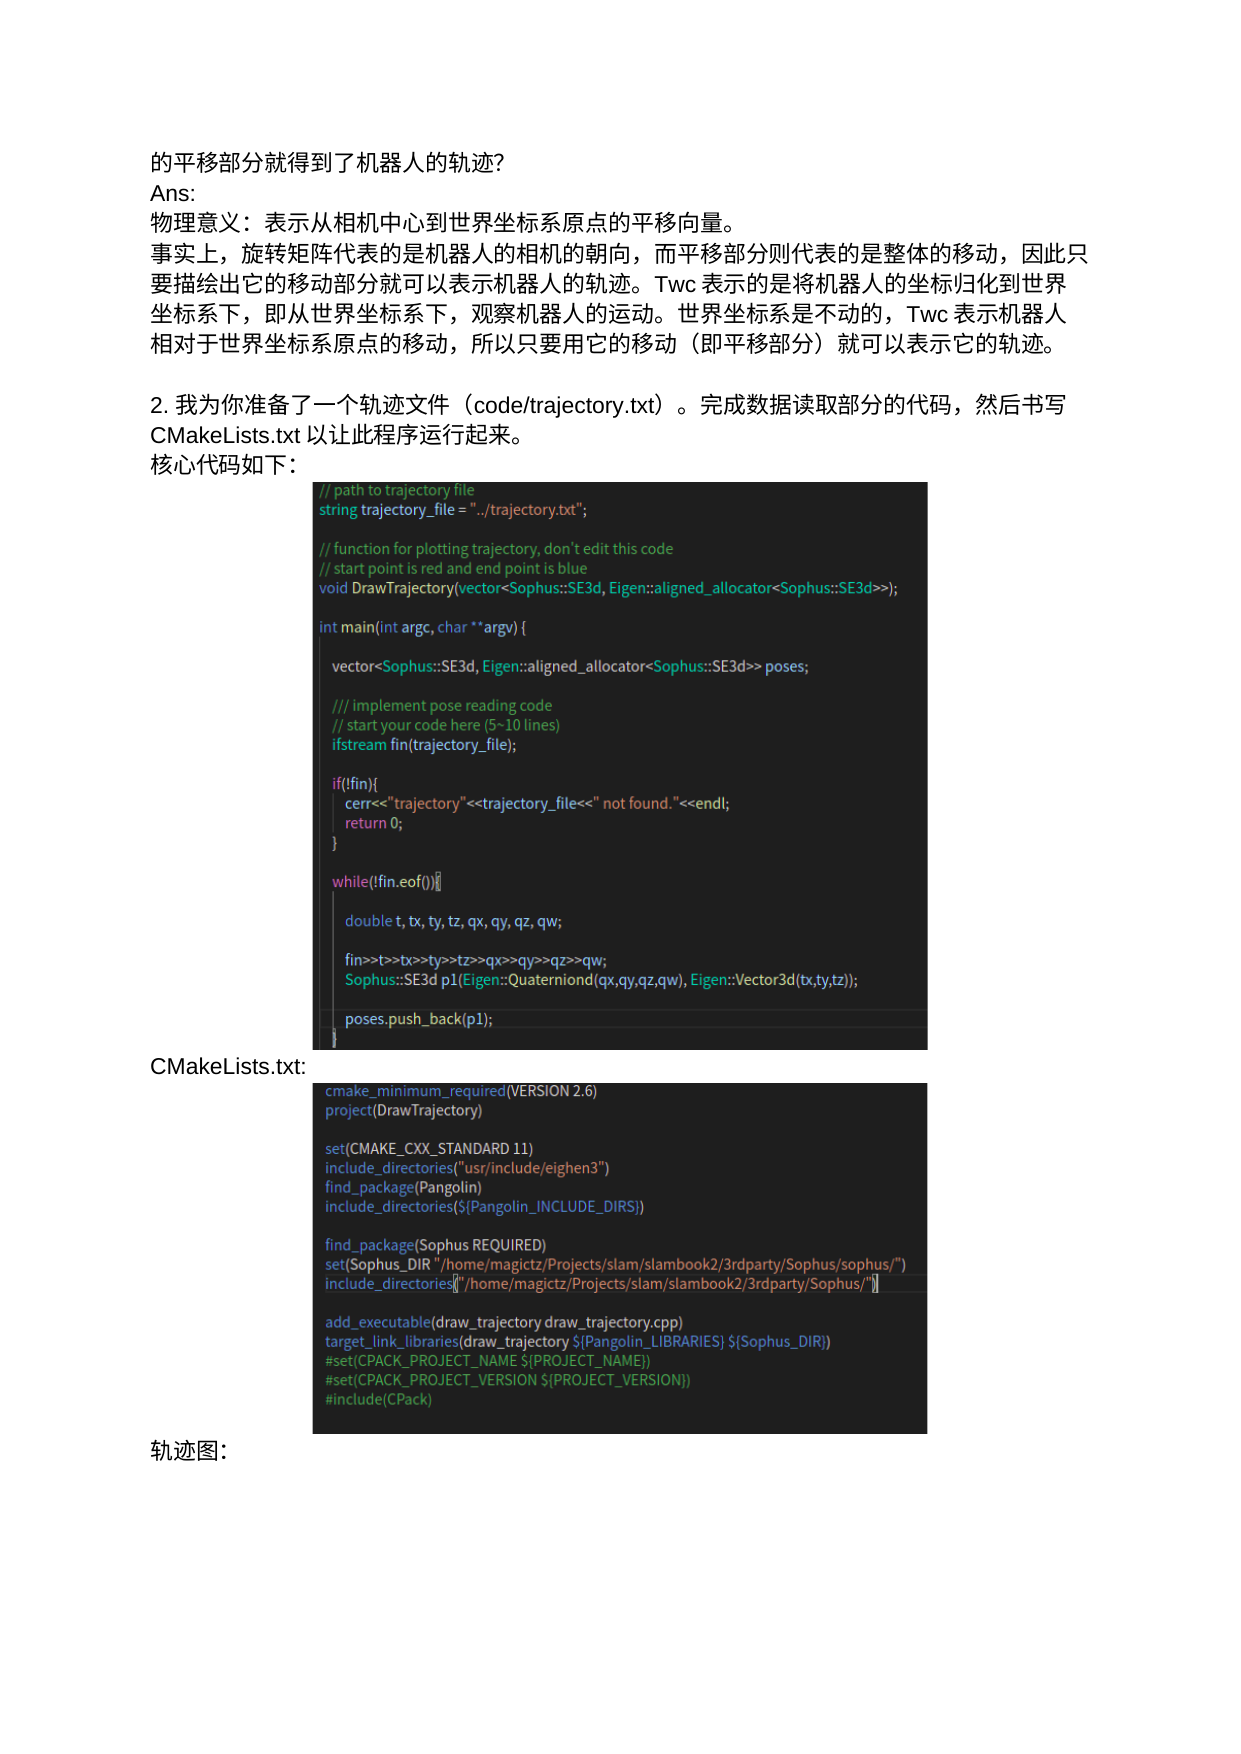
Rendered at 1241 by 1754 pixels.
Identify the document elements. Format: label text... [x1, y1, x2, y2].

list 轨迹图： [150, 1438, 1090, 1464]
picture [312, 482, 928, 1050]
list 核心代码如下： [150, 452, 1090, 478]
list 我为你准备了⼀个轨迹⽂件（code/trajectory.txt）。完成数据读取部分的代码，然后书写CMakeLists.txt以让此程序运行起来。 [150, 392, 1090, 448]
text 事实上，旋转矩阵代表的是机器人的相机的朝向，而平移部分则代表的是整体的移动，因此只要描绘出它的移动部分就可以表示机器人的轨迹。Twc表示的是将机器人的坐标归化到世界坐标系下，即从世界坐标系下，观察机器人的运动。世界坐标系是不动的，Twc表示机器人相对于世界坐标系原点的移动，所以只要用它的移动（即平移部分）就可以表示它的轨迹。 [150, 241, 1090, 358]
text Ans: [150, 180, 1090, 207]
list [150, 150, 1090, 176]
list CMakeLists.txt: [150, 1053, 1090, 1079]
picture [312, 1083, 928, 1434]
text 物理意义：表示从相机中心到世界坐标系原点的平移向量。 [150, 210, 1090, 237]
